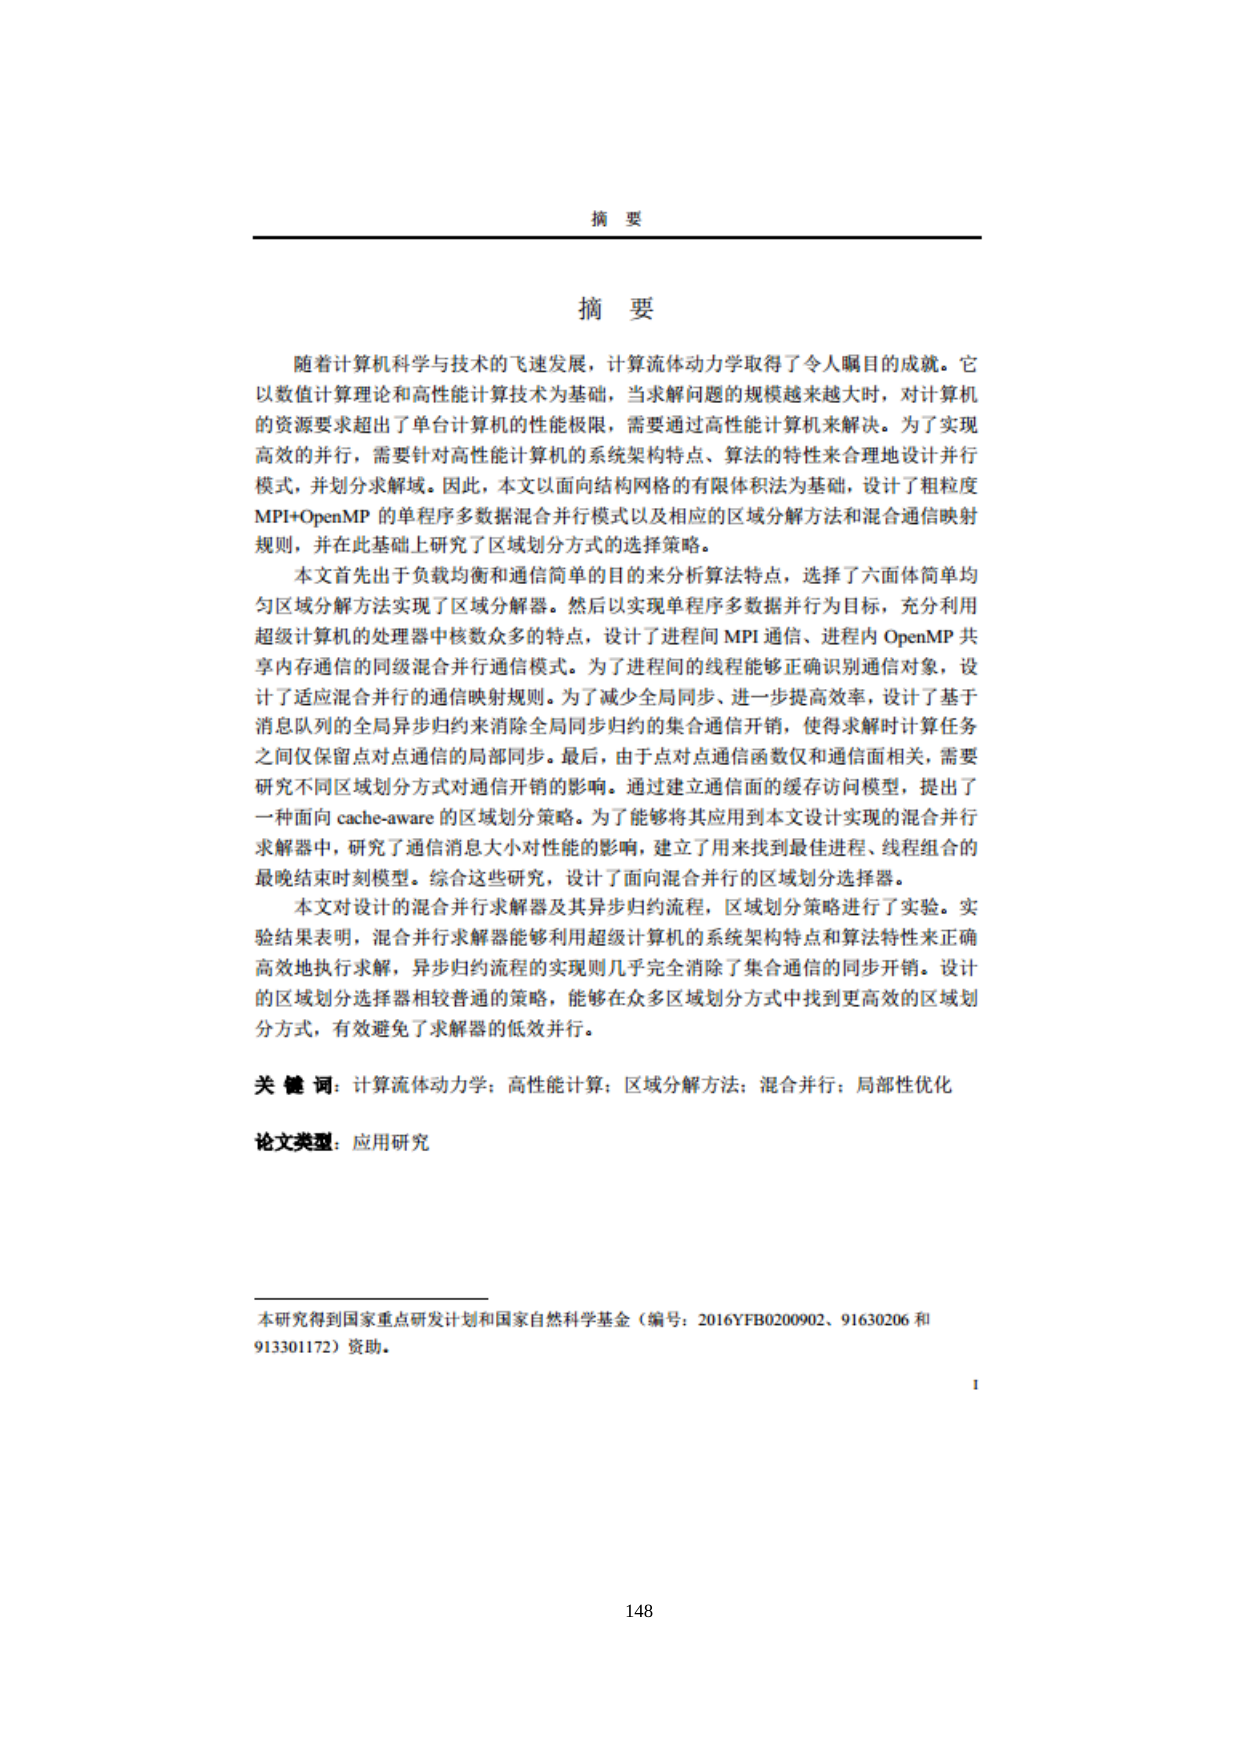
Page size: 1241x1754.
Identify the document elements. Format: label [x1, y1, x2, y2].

picture [165, 161, 1067, 1425]
